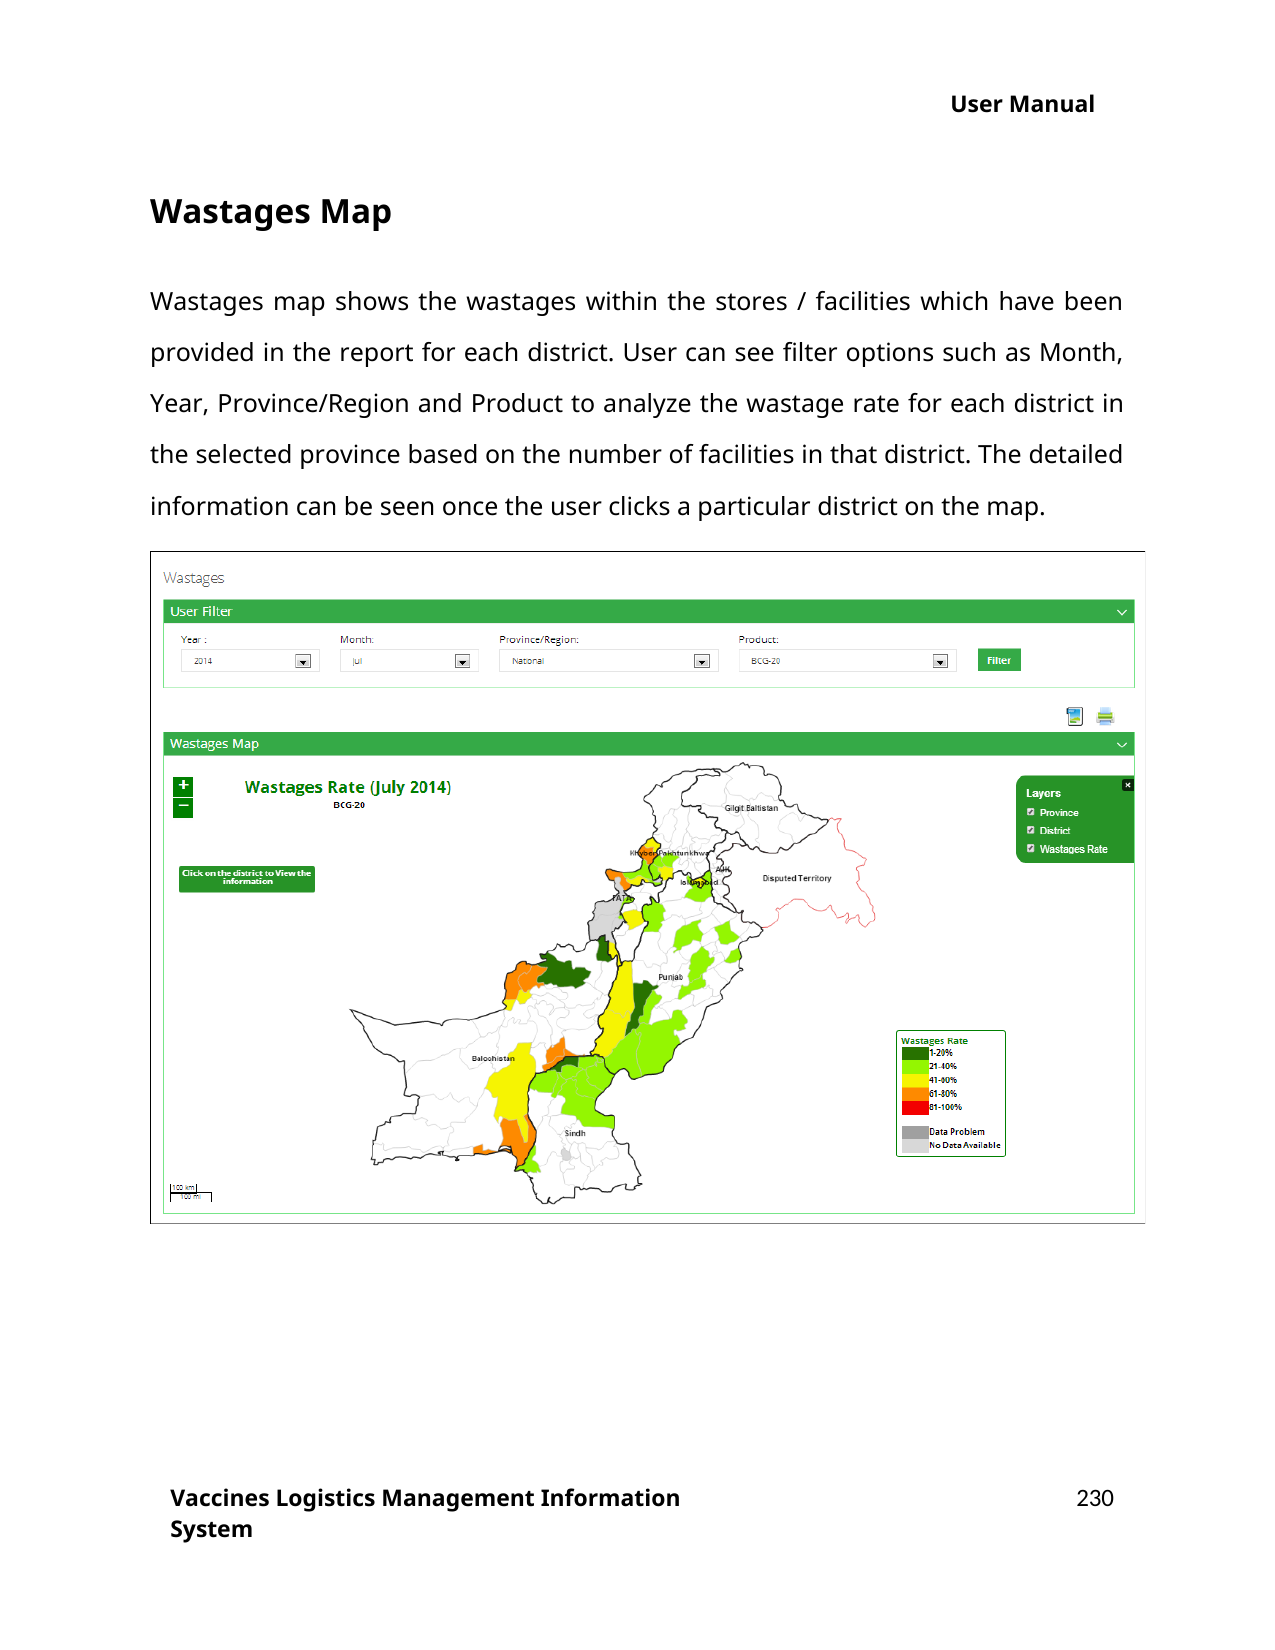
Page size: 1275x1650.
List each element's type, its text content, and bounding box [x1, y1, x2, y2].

picture [150, 551, 1146, 1224]
text Wastages map shows the wastages within the stores / facilities which have been provided in the report for each district. User can see filter options such as Month, Year, Province/Region and Product to analyze the wastage rate for each district in the selected province based on the number of facilities in that district. The detailed information can be seen once the user clicks a particular district on the map. [150, 284, 1125, 522]
subtitle Wastages Map [150, 187, 1125, 233]
